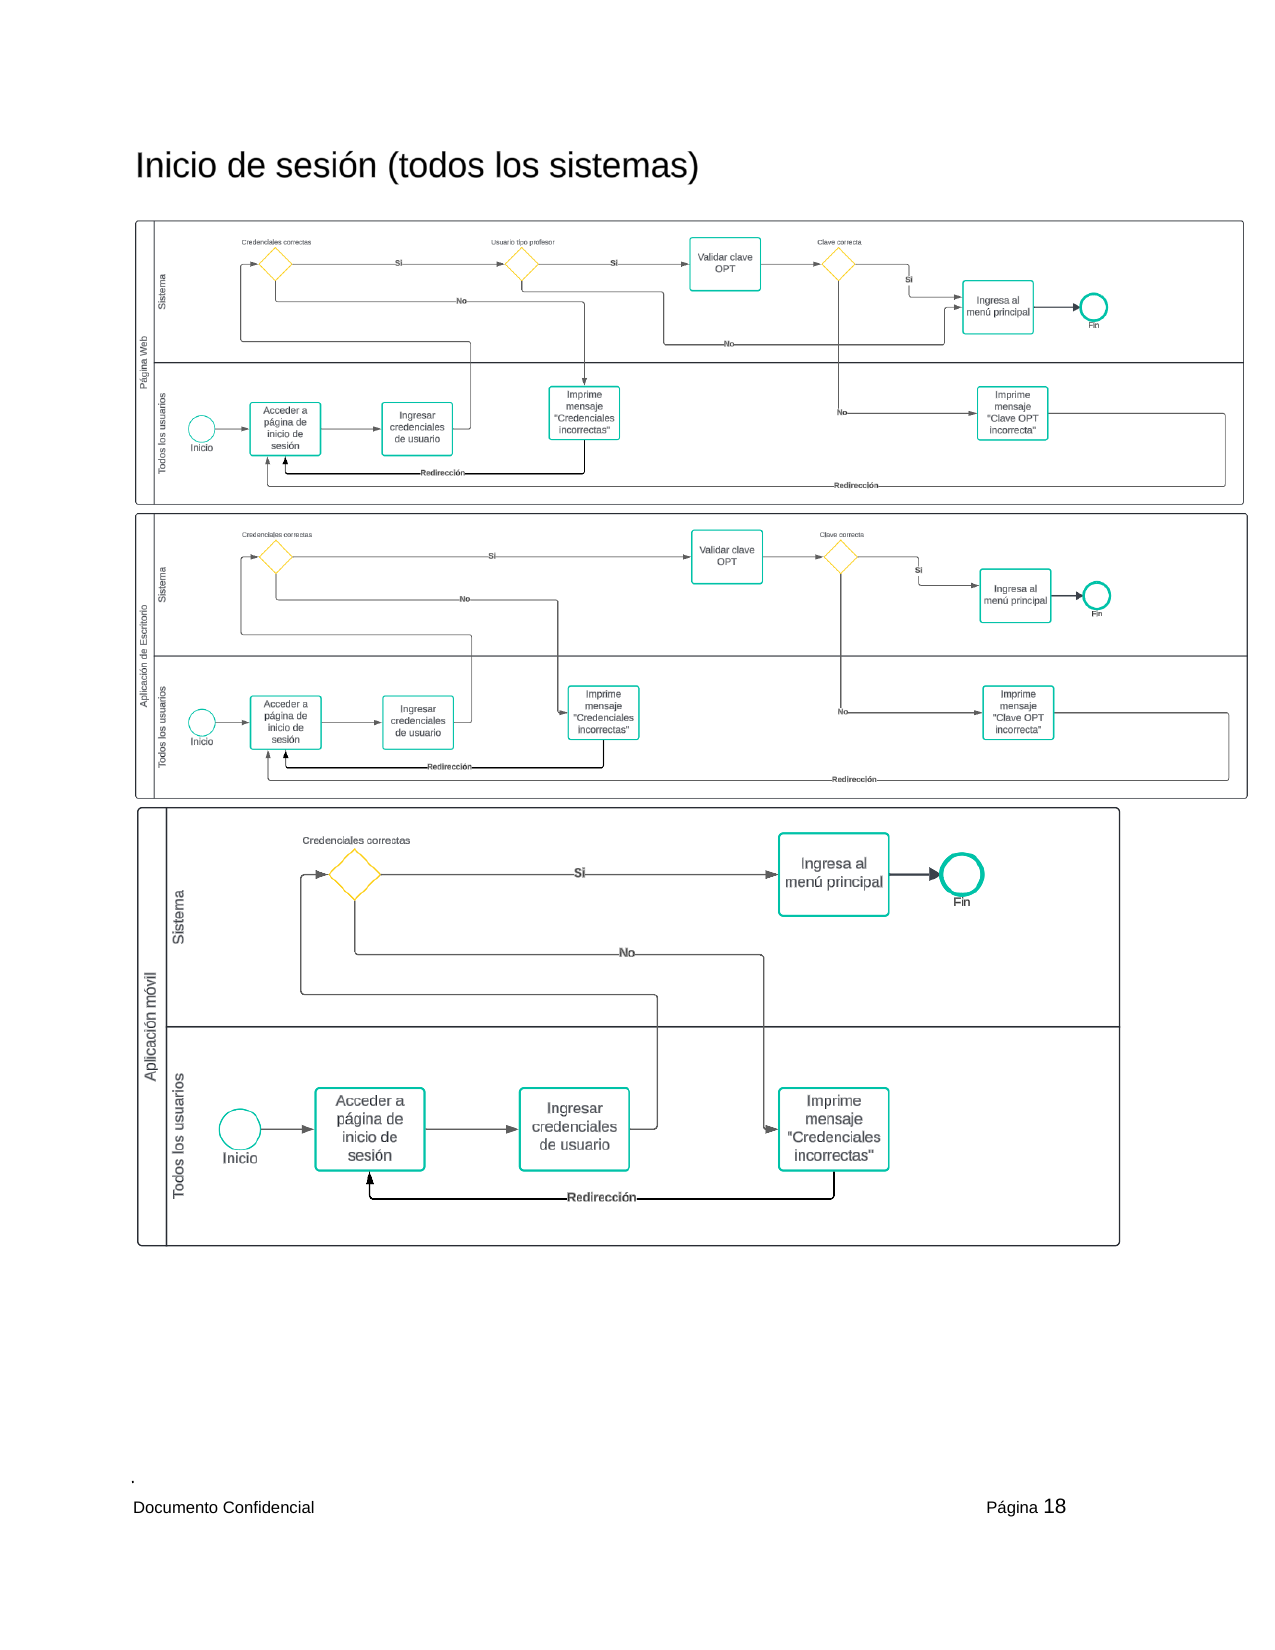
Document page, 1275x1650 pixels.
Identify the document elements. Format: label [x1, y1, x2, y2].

picture [132, 150, 1251, 1253]
